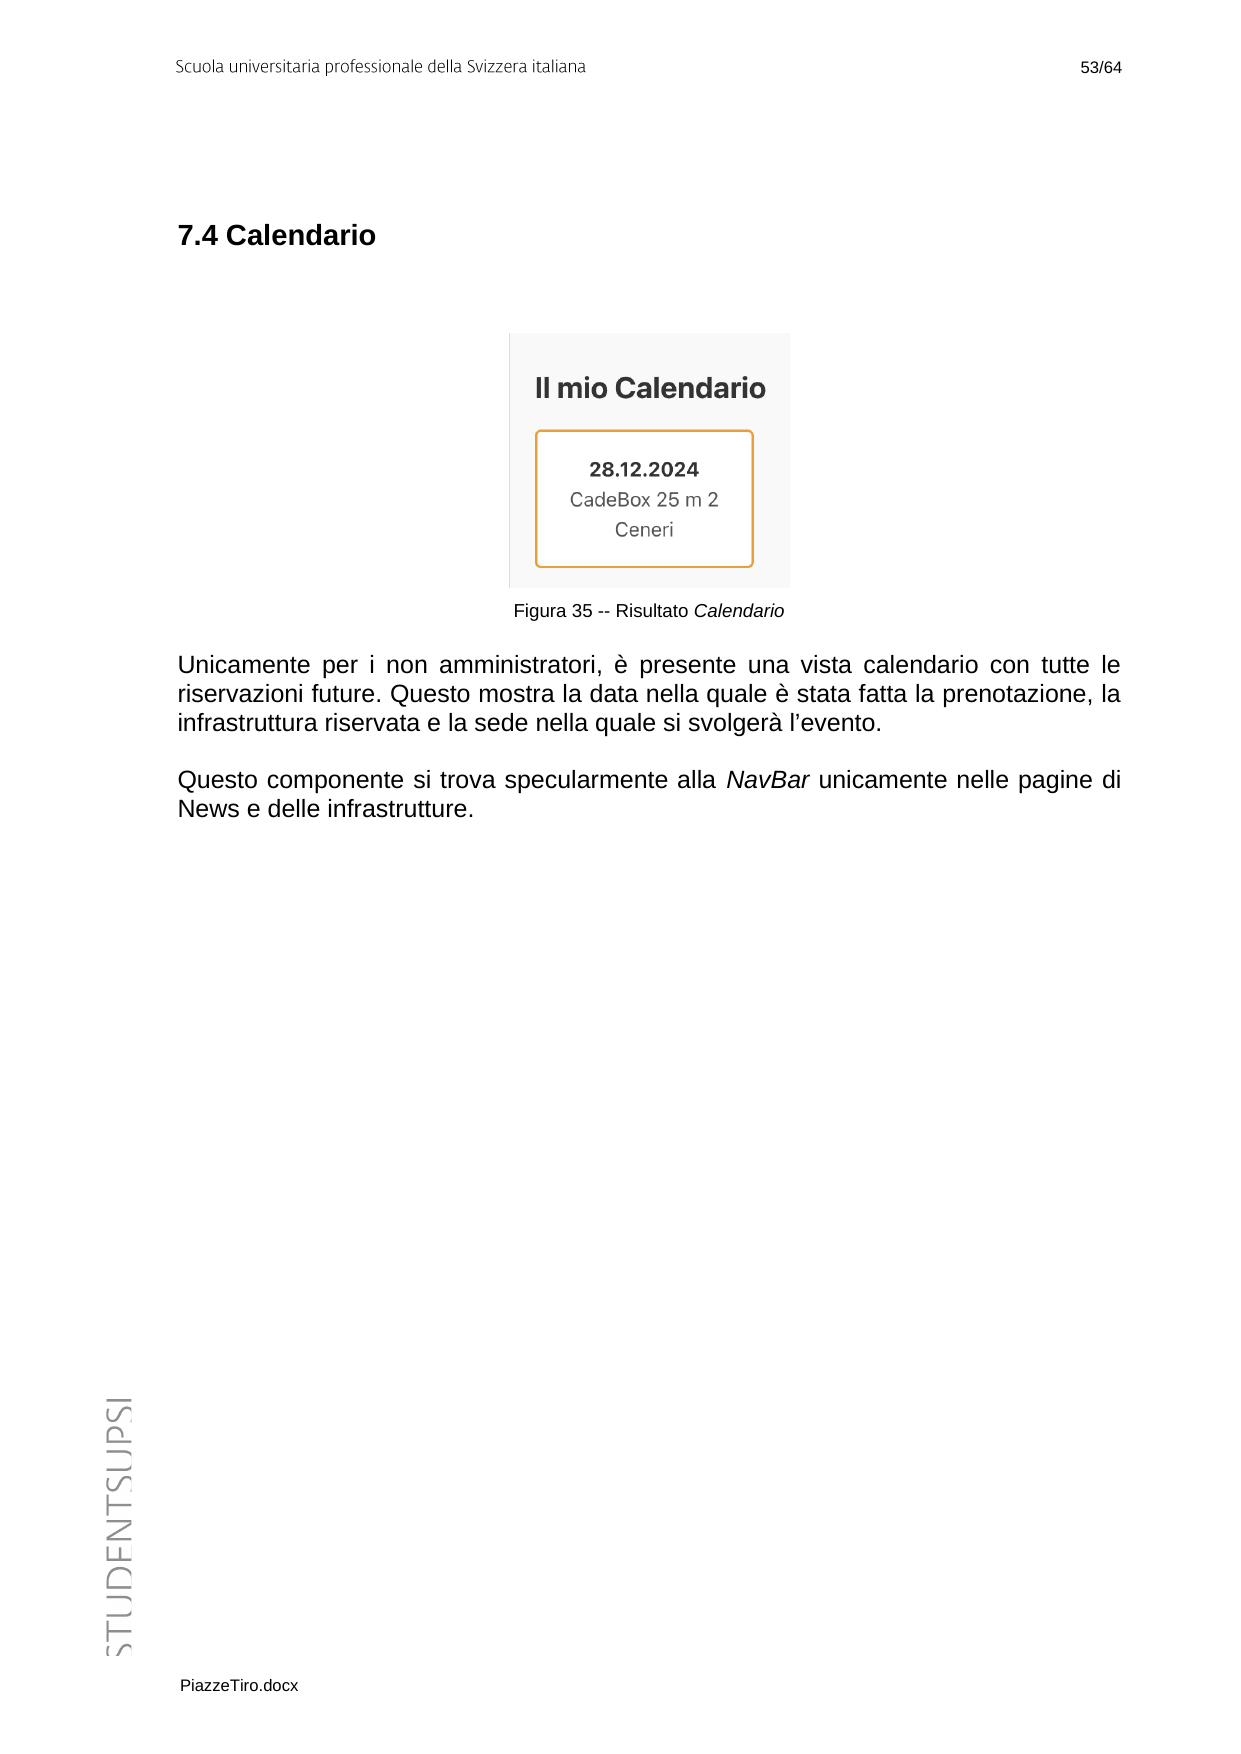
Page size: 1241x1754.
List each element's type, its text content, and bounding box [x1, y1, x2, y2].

text Questo componente si trova specularmente alla NavBar unicamente nelle pagine di News e delle infrastrutture. [177, 765, 1122, 823]
text Unicamente per i non amministratori, è presente una vista calendario con tutte le riservazioni future. Questo mostra la data nella quale è stata fatta la prenotazione, la infrastruttura riservata e la sede nella quale si svolgerà l’evento. [177, 650, 1122, 737]
picture [509, 333, 791, 588]
text Figura 35 -- Risultato Calendario [177, 600, 1122, 622]
subtitle 7.4 Calendario [177, 218, 1122, 251]
picture [168, 53, 602, 80]
picture [106, 1399, 132, 1657]
